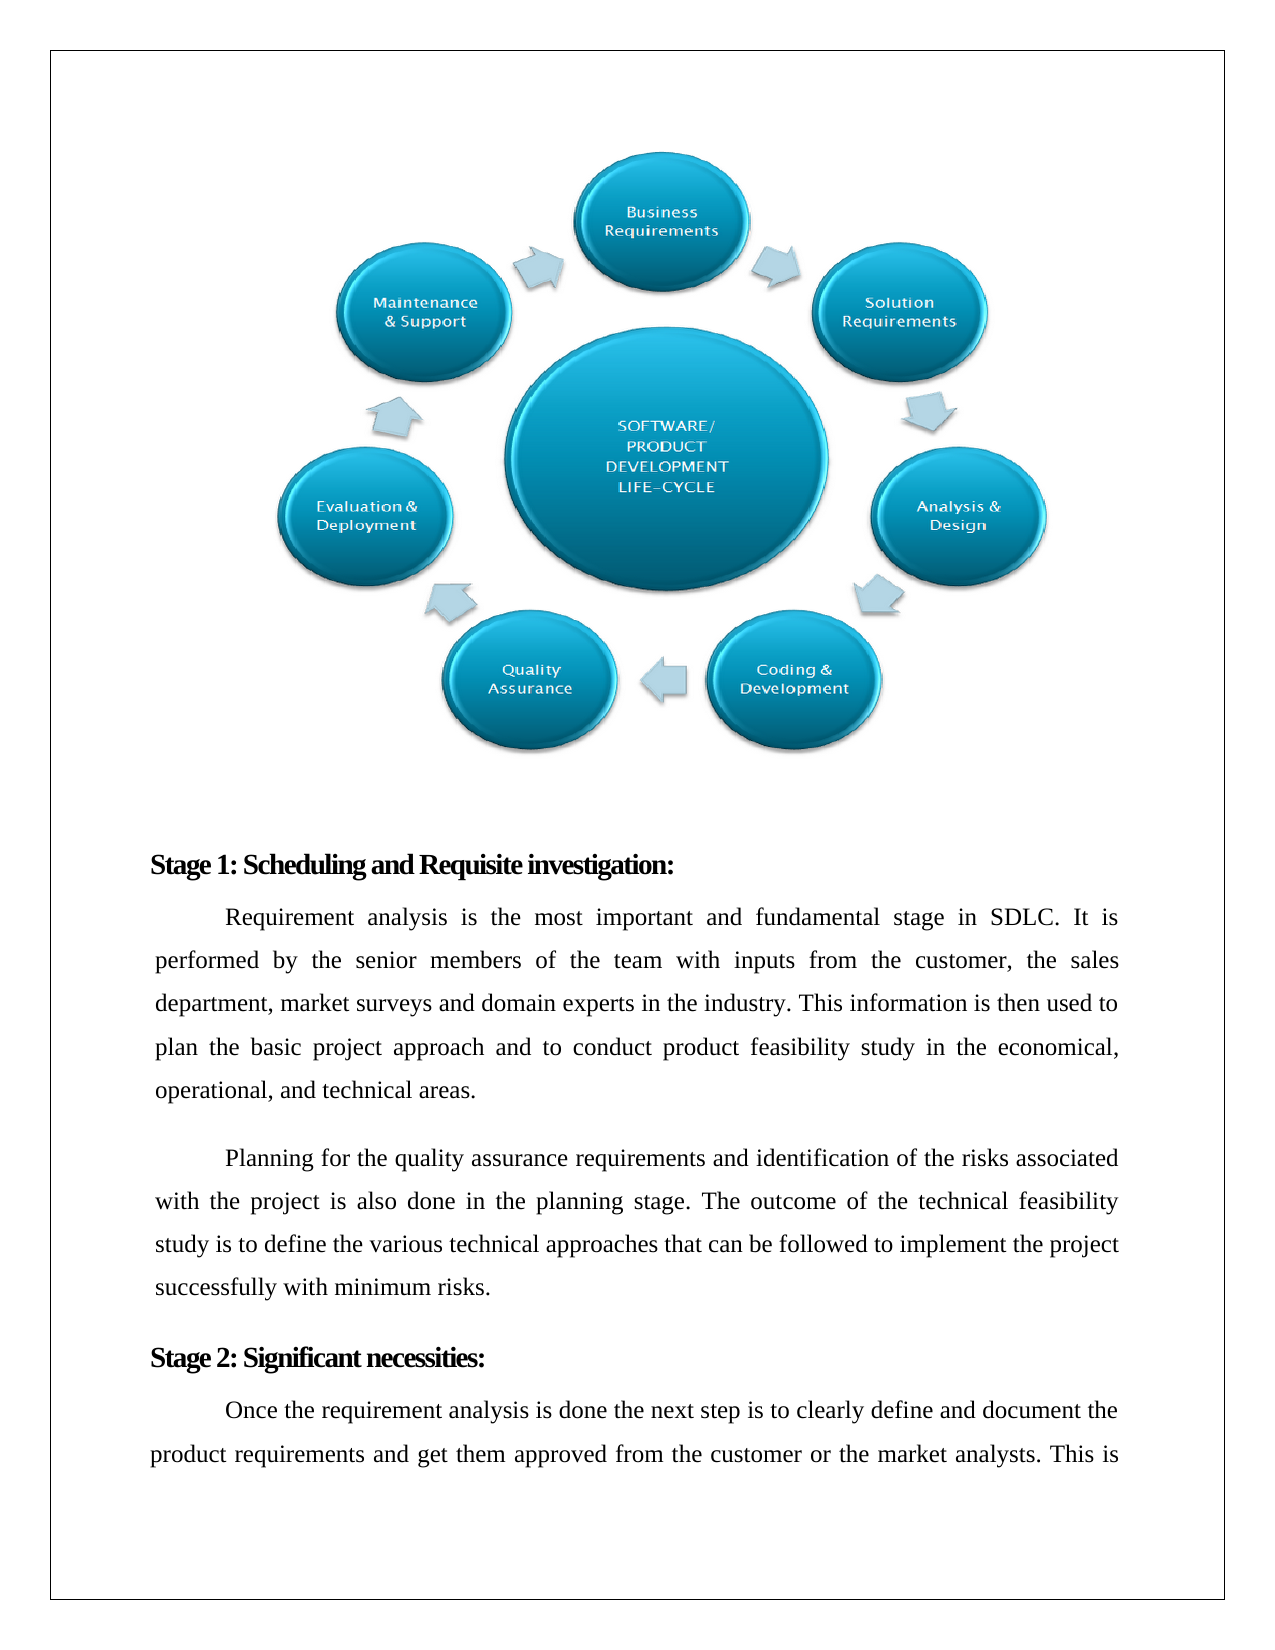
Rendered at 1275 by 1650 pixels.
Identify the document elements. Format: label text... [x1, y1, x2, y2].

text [150, 1396, 1120, 1467]
text Planning for the quality assurance requirements and identification of the risks associated with the project is also done in the planning stage. The outcome of the technical feasibility study is to define the various technical approaches that can be followed to implement the project successfully with minimum risks. [155, 1143, 1120, 1301]
subtitle Stage 2: Significant necessities: [150, 1340, 1120, 1374]
text Requirement analysis is the most important and fundamental stage in SDLC. It is performed by the senior members of the team with inputs from the customer, the sales department, market surveys and domain experts in the industry. This information is then used to plan the basic project approach and to conduct product feasibility study in the economical, operational, and technical areas. [155, 902, 1120, 1103]
picture [150, 150, 1176, 759]
text Stage 1: Scheduling and Requisite investigation: [150, 847, 1120, 880]
